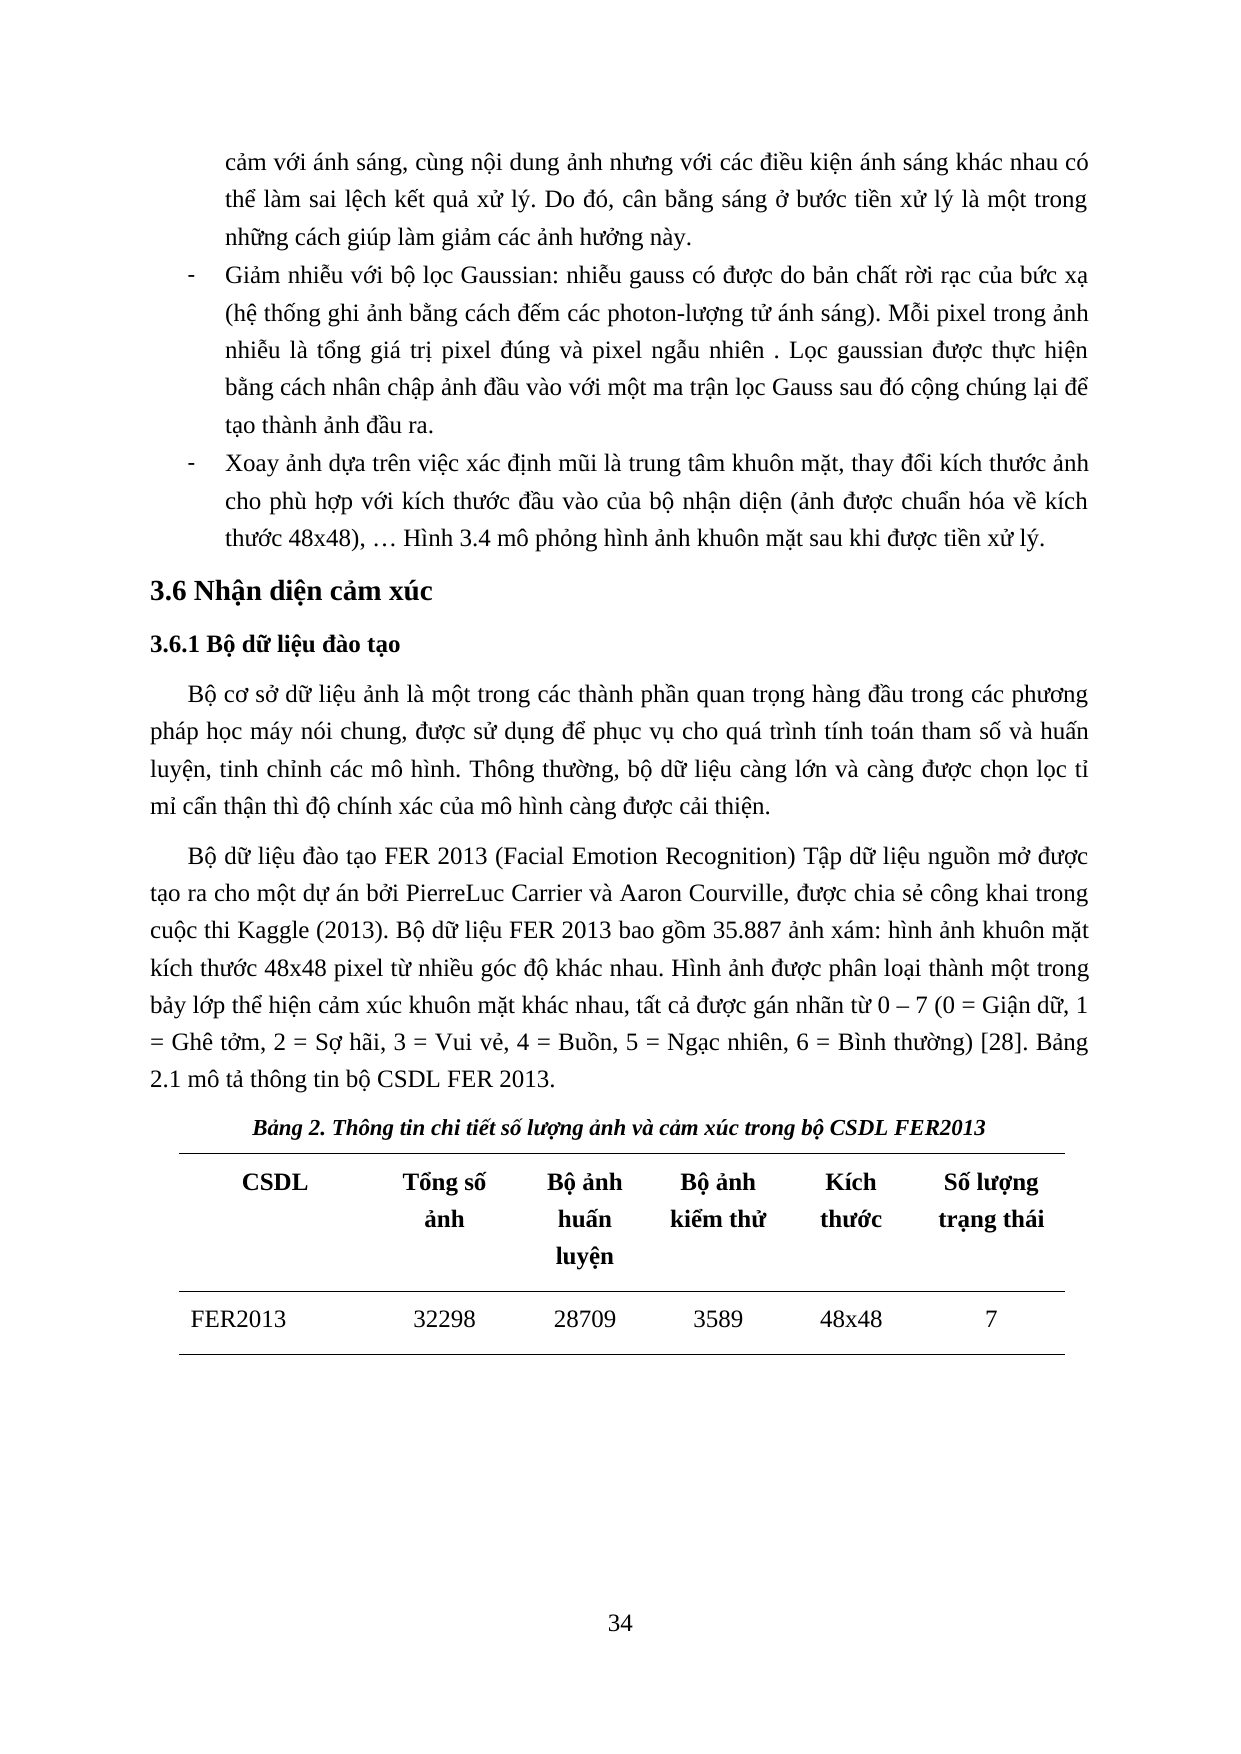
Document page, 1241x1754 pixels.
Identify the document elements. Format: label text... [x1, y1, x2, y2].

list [187, 147, 1090, 250]
text 3.6 Nhận diện cảm xúc [150, 573, 1090, 607]
table_cell 3589 [651, 1292, 784, 1354]
table_header Tổng số ảnh [371, 1154, 518, 1291]
subtitle 3.6.1 Bộ dữ liệu đào tạo [150, 629, 1090, 658]
table_header CSDL [179, 1154, 371, 1291]
table_cell 32298 [371, 1292, 518, 1354]
table_cell 28709 [518, 1292, 651, 1354]
text Bảng 2. Thông tin chi tiết số lượng ảnh và cảm xúc trong bộ CSDL FER2013 [150, 1114, 1090, 1141]
table_header Số lượng trạng thái [917, 1154, 1065, 1291]
table_cell 7 [917, 1292, 1065, 1354]
list Xoay ảnh dựa trên việc xác định mũi là trung tâm khuôn mặt, thay đổi kích thước ảnh cho phù hợp với kích thước đầu vào của bộ nhận diện (ảnh được chuẩn hóa về kích thước 48x48), … Hình 3.4 mô phỏng hình ảnh khuôn mặt sau khi được tiền xử lý. [187, 447, 1090, 552]
table_header Bộ ảnh huấn luyện [518, 1154, 651, 1291]
list Giảm nhiễu với bộ lọc Gaussian: nhiễu gauss có được do bản chất rời rạc của bức xạ (hệ thống ghi ảnh bằng cách đếm các photon-lượng tử ánh sáng). Mỗi pixel trong ảnh nhiễu là tổng giá trị pixel đúng và pixel ngẫu nhiên . Lọc gaussian được thực hiện bằng cách nhân chập ảnh đầu vào với một ma trận lọc Gauss sau đó cộng chúng lại để tạo thành ảnh đầu ra. [187, 259, 1090, 438]
table_cell FER2013 [179, 1292, 371, 1354]
table_header Kích thước [785, 1154, 917, 1291]
table_cell 48x48 [785, 1292, 917, 1354]
text Bộ cơ sở dữ liệu ảnh là một trong các thành phần quan trọng hàng đầu trong các phương pháp học máy nói chung, được sử dụng để phục vụ cho quá trình tính toán tham số và huấn luyện, tinh chỉnh các mô hình. Thông thường, bộ dữ liệu càng lớn và càng được chọn lọc tỉ mỉ cẩn thận thì độ chính xác của mô hình càng được cải thiện. [150, 679, 1090, 820]
text Bộ dữ liệu đào tạo FER 2013 (Facial Emotion Recognition) Tập dữ liệu nguồn mở được tạo ra cho một dự án bởi PierreLuc Carrier và Aaron Courville, được chia sẻ công khai trong cuộc thi Kaggle (2013). Bộ dữ liệu FER 2013 bao gồm 35.887 ảnh xám: hình ảnh khuôn mặt kích thước 48x48 pixel từ nhiều góc độ khác nhau. Hình ảnh được phân loại thành một trong bảy lớp thể hiện cảm xúc khuôn mặt khác nhau, tất cả được gán nhãn từ 0 – 7 (0 = Giận dữ, 1 = Ghê tởm, 2 = Sợ hãi, 3 = Vui vẻ, 4 = Buồn, 5 = Ngạc nhiên, 6 = Bình thường) [28]. Bảng 2.1 mô tả thông tin bộ CSDL FER 2013. [150, 841, 1090, 1093]
table_header Bộ ảnh kiểm thử [651, 1154, 784, 1291]
